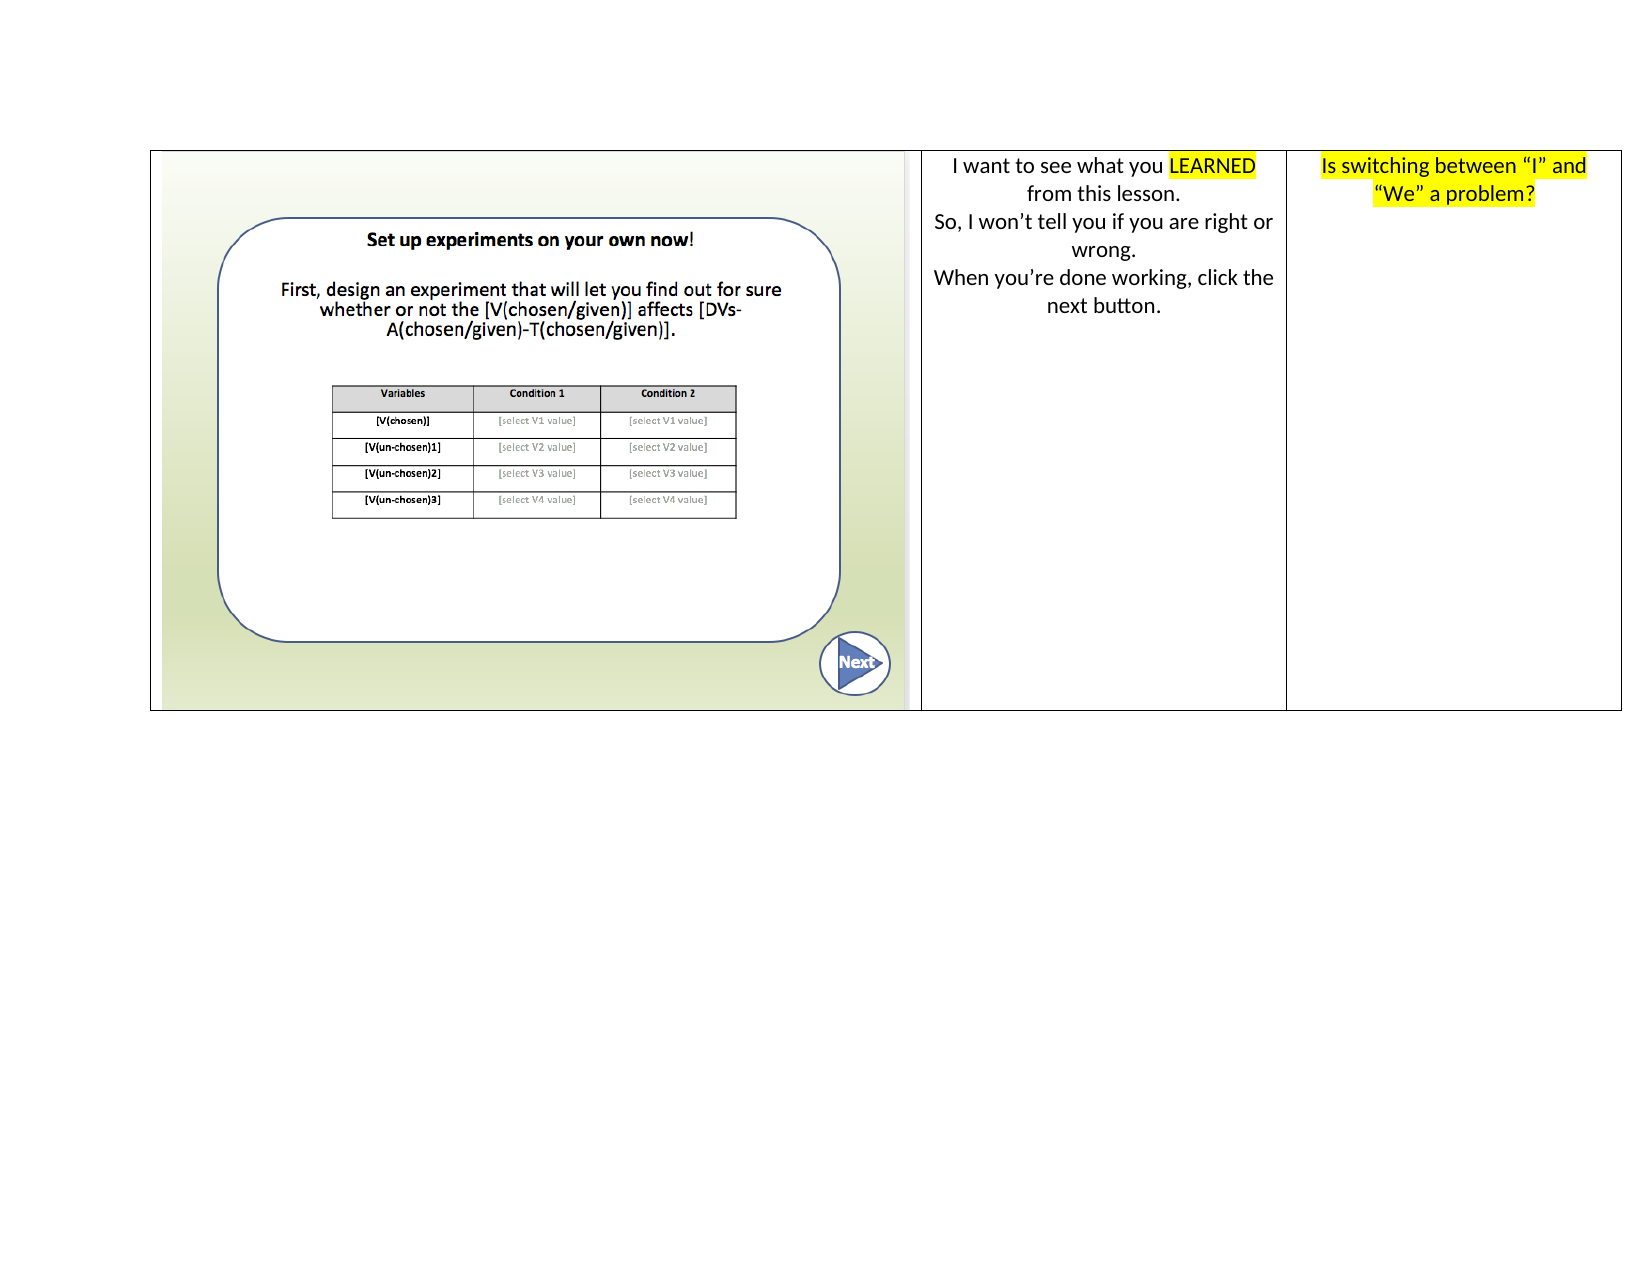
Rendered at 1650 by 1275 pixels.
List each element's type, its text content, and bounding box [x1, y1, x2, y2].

table_cell I want to see what you LEARNED from this lesson. So, I won’t tell you if you are right or wrong. When you’re done working, click the next button. [922, 151, 1286, 709]
picture [162, 151, 910, 710]
table_cell [910, 151, 921, 709]
table_cell Is switching between “I” and “We” a problem? [1287, 151, 1621, 709]
table_cell [151, 151, 162, 709]
